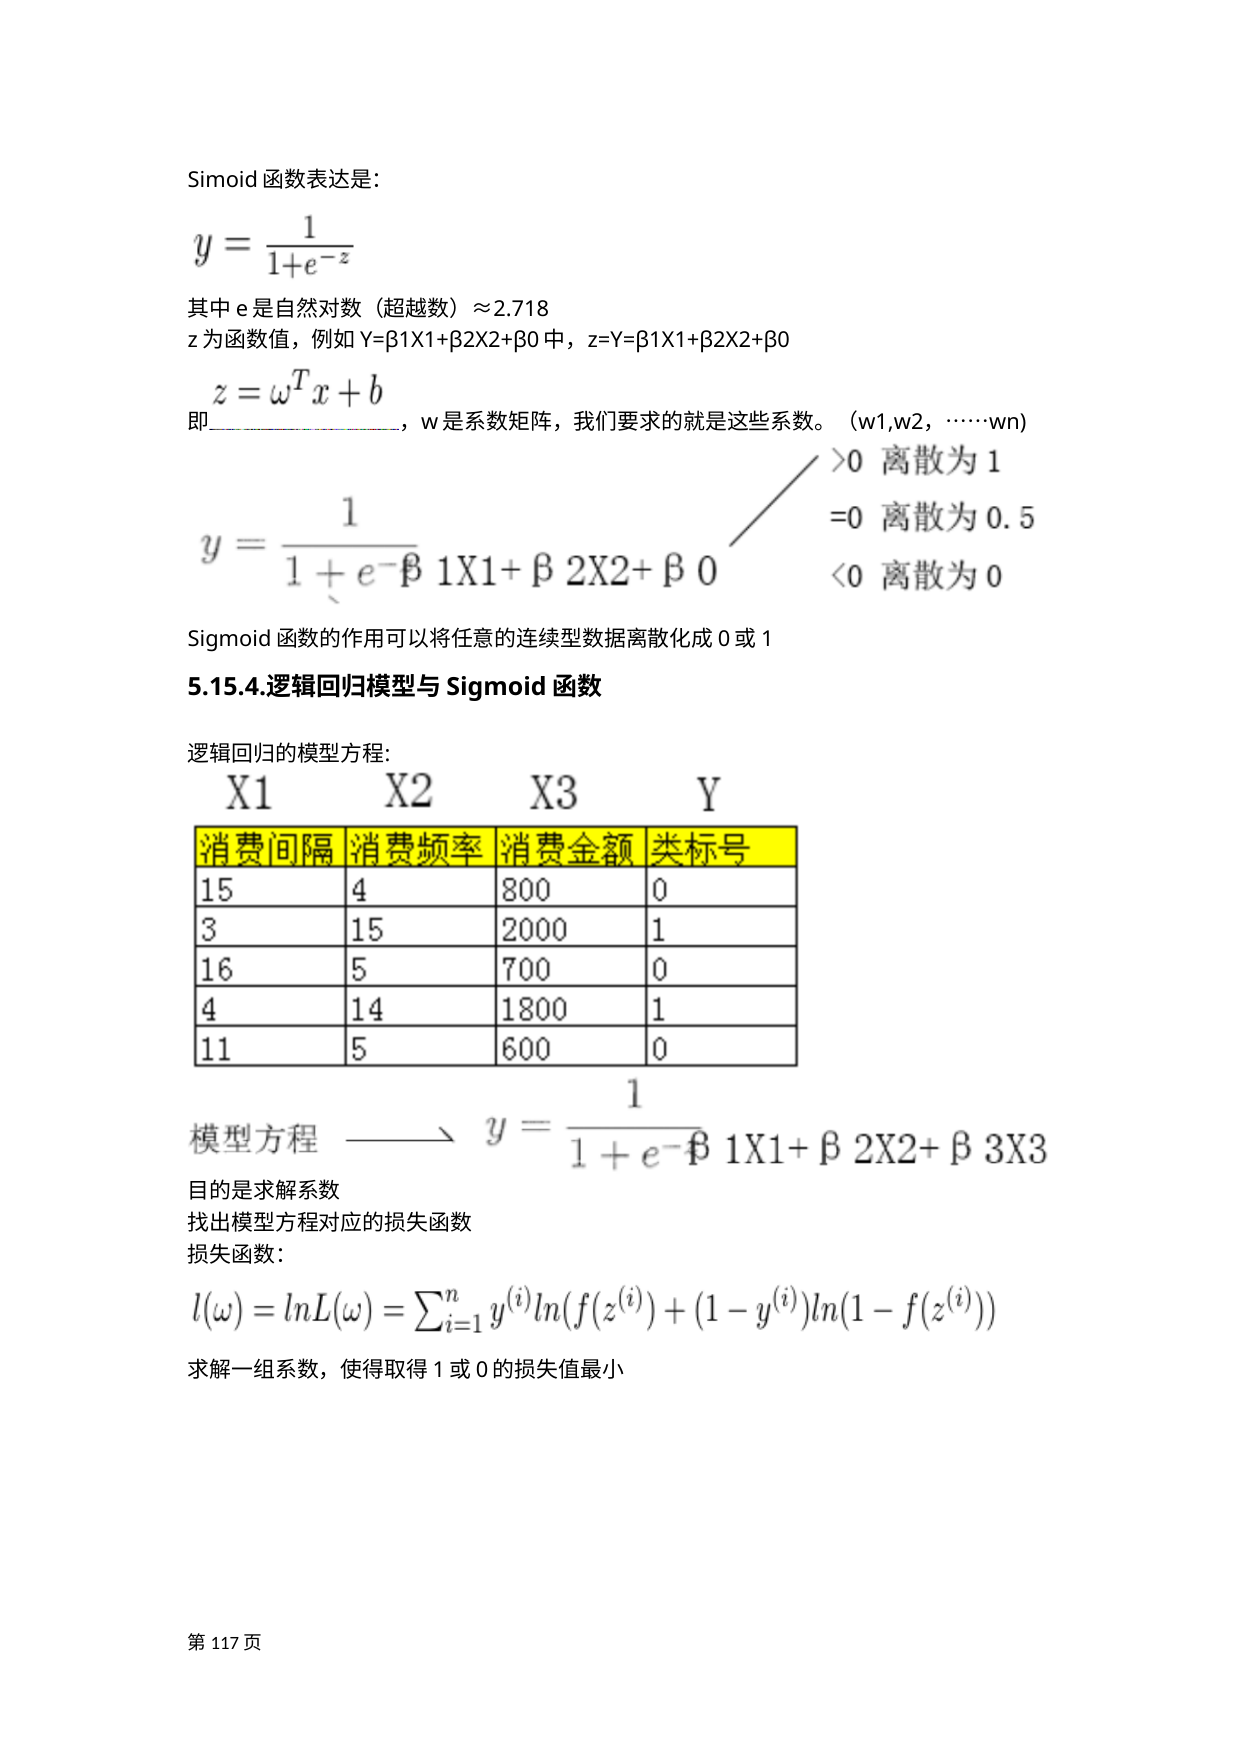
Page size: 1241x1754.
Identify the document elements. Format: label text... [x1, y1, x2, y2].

text 其中e是自然对数（超越数）≈2.718 [187, 291, 1053, 322]
picture [209, 354, 399, 430]
text Sigmoid函数的作用可以将任意的连续型数据离散化成0或1 [187, 621, 1053, 652]
subtitle 5.15.4.逻辑回归模型与Sigmoid函数 [187, 652, 1053, 717]
text 求解一组系数，使得取得1或0的损失值最小 [187, 1352, 1053, 1384]
picture [187, 768, 1053, 1174]
picture [187, 193, 363, 291]
picture [187, 435, 1053, 621]
text Simoid函数表达是： [187, 162, 1053, 194]
picture [187, 1268, 1010, 1352]
text 损失函数： [187, 1237, 1053, 1268]
text 找出模型方程对应的损失函数 [187, 1205, 1053, 1237]
text 目的是求解系数 [187, 1174, 1053, 1205]
text 逻辑回归的模型方程: [187, 736, 1053, 768]
text z为函数值，例如Y=β1X1+β2X2+β0中，z=Y=β1X1+β2X2+β0 [187, 322, 1053, 354]
text 即，w是系数矩阵，我们要求的就是这些系数。（w1,w2，……wn) [187, 354, 1053, 435]
